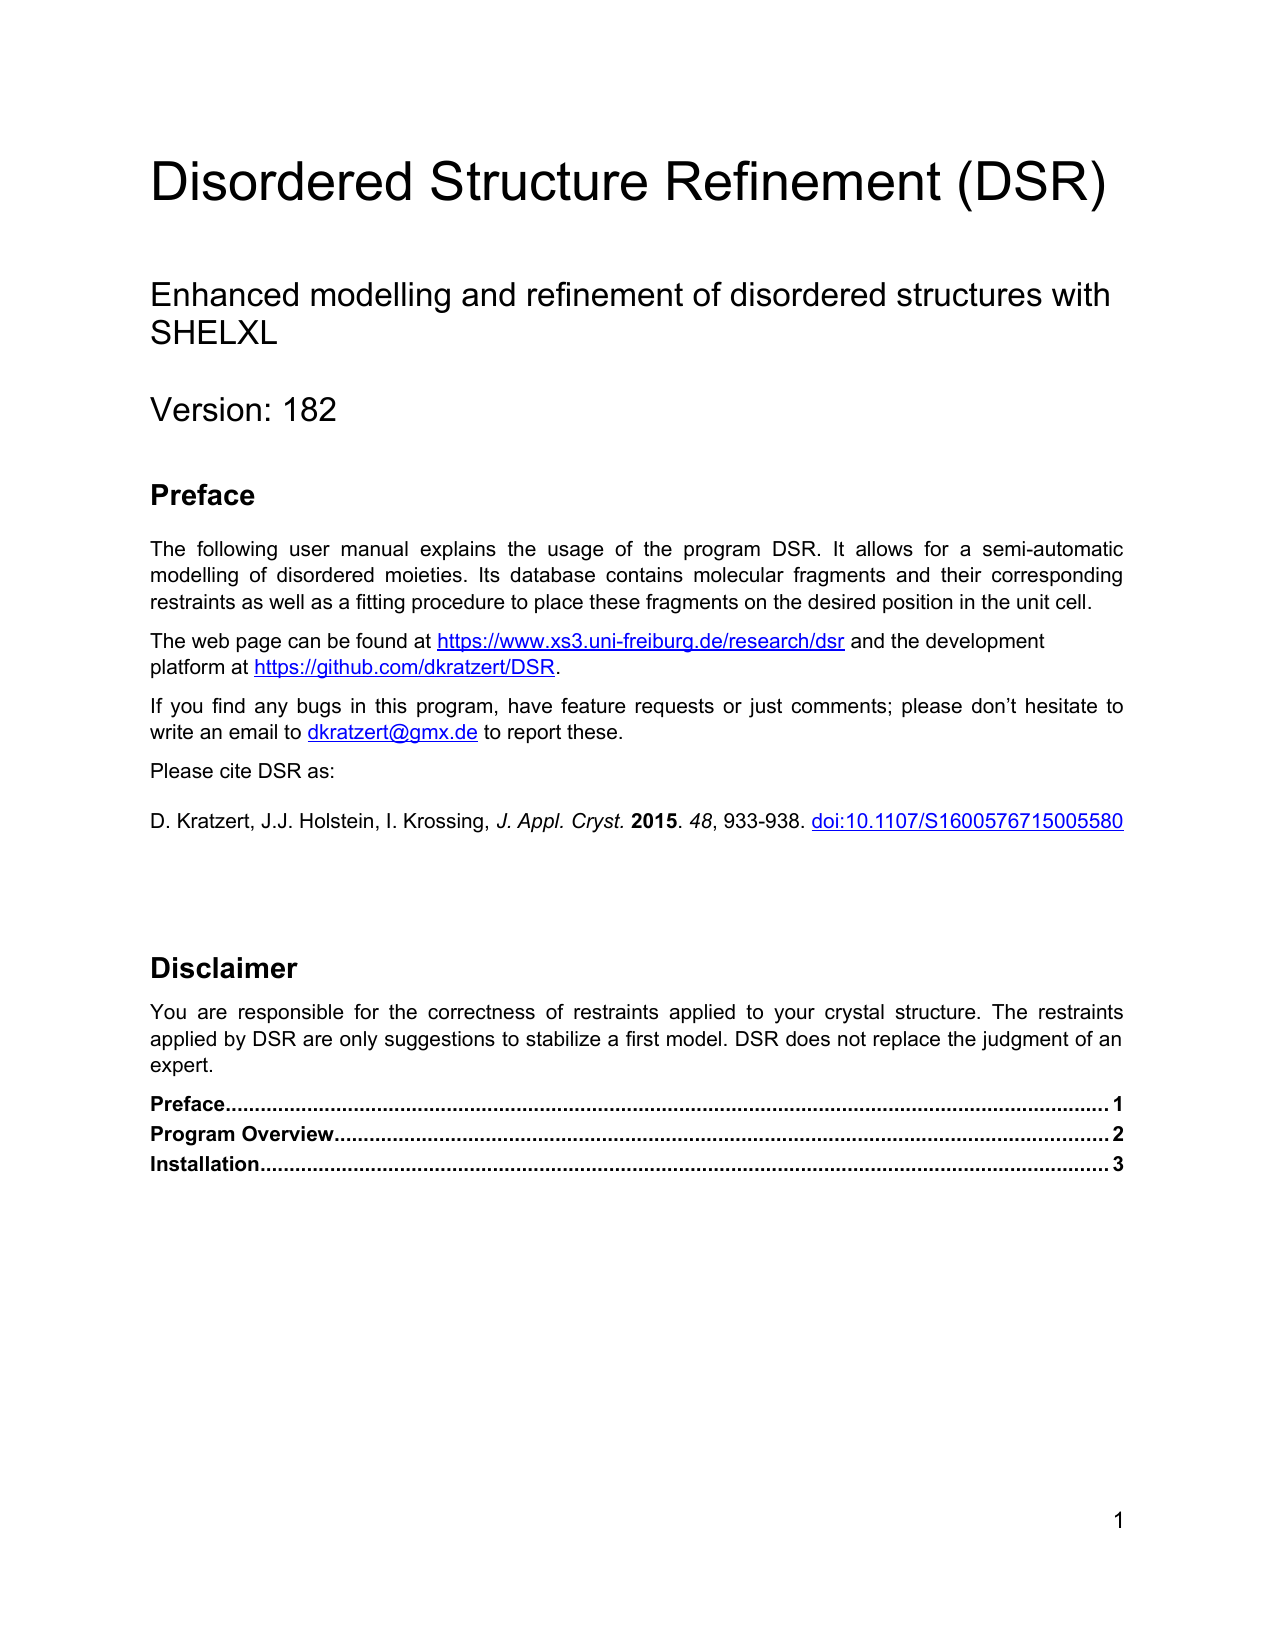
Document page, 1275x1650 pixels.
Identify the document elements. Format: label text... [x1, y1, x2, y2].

text Preface [150, 478, 1125, 512]
text You are responsible for the correctness of restraints applied to your crystal structure. The restraints applied by DSR are only suggestions to stabilize a first model. DSR does not replace the judgment of an expert. [150, 1000, 1125, 1077]
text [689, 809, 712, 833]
text If you find any bugs in this program, have feature requests or just comments; please don’t hesitate to write an email to dkratzert@gmx.de to report these. [150, 694, 1125, 744]
text Enhanced modelling and refinement of disordered structures with SHELXL [150, 274, 1125, 351]
text Please cite DSR as: [150, 759, 1125, 783]
text Installation 3 [150, 1152, 1125, 1176]
text Disordered Structure Refinement (DSR) [150, 150, 1125, 212]
text The web page can be found at https://www.xs3.uni-freiburg.de/research/dsr and the development platform at https://github.com/dkratzert/DSR. [150, 628, 1125, 679]
text Preface 1 [150, 1092, 1125, 1116]
text Disclaimer [150, 951, 1125, 984]
text Program Overview 2 [150, 1122, 1125, 1146]
text Version: 182 [150, 390, 1125, 428]
text The following user manual explains the usage of the program DSR. It allows for a semi-automatic modelling of disordered moieties. Its database contains molecular fragments and their corresponding restraints as well as a fitting procedure to place these fragments on the desired position in the unit cell. [150, 537, 1125, 613]
